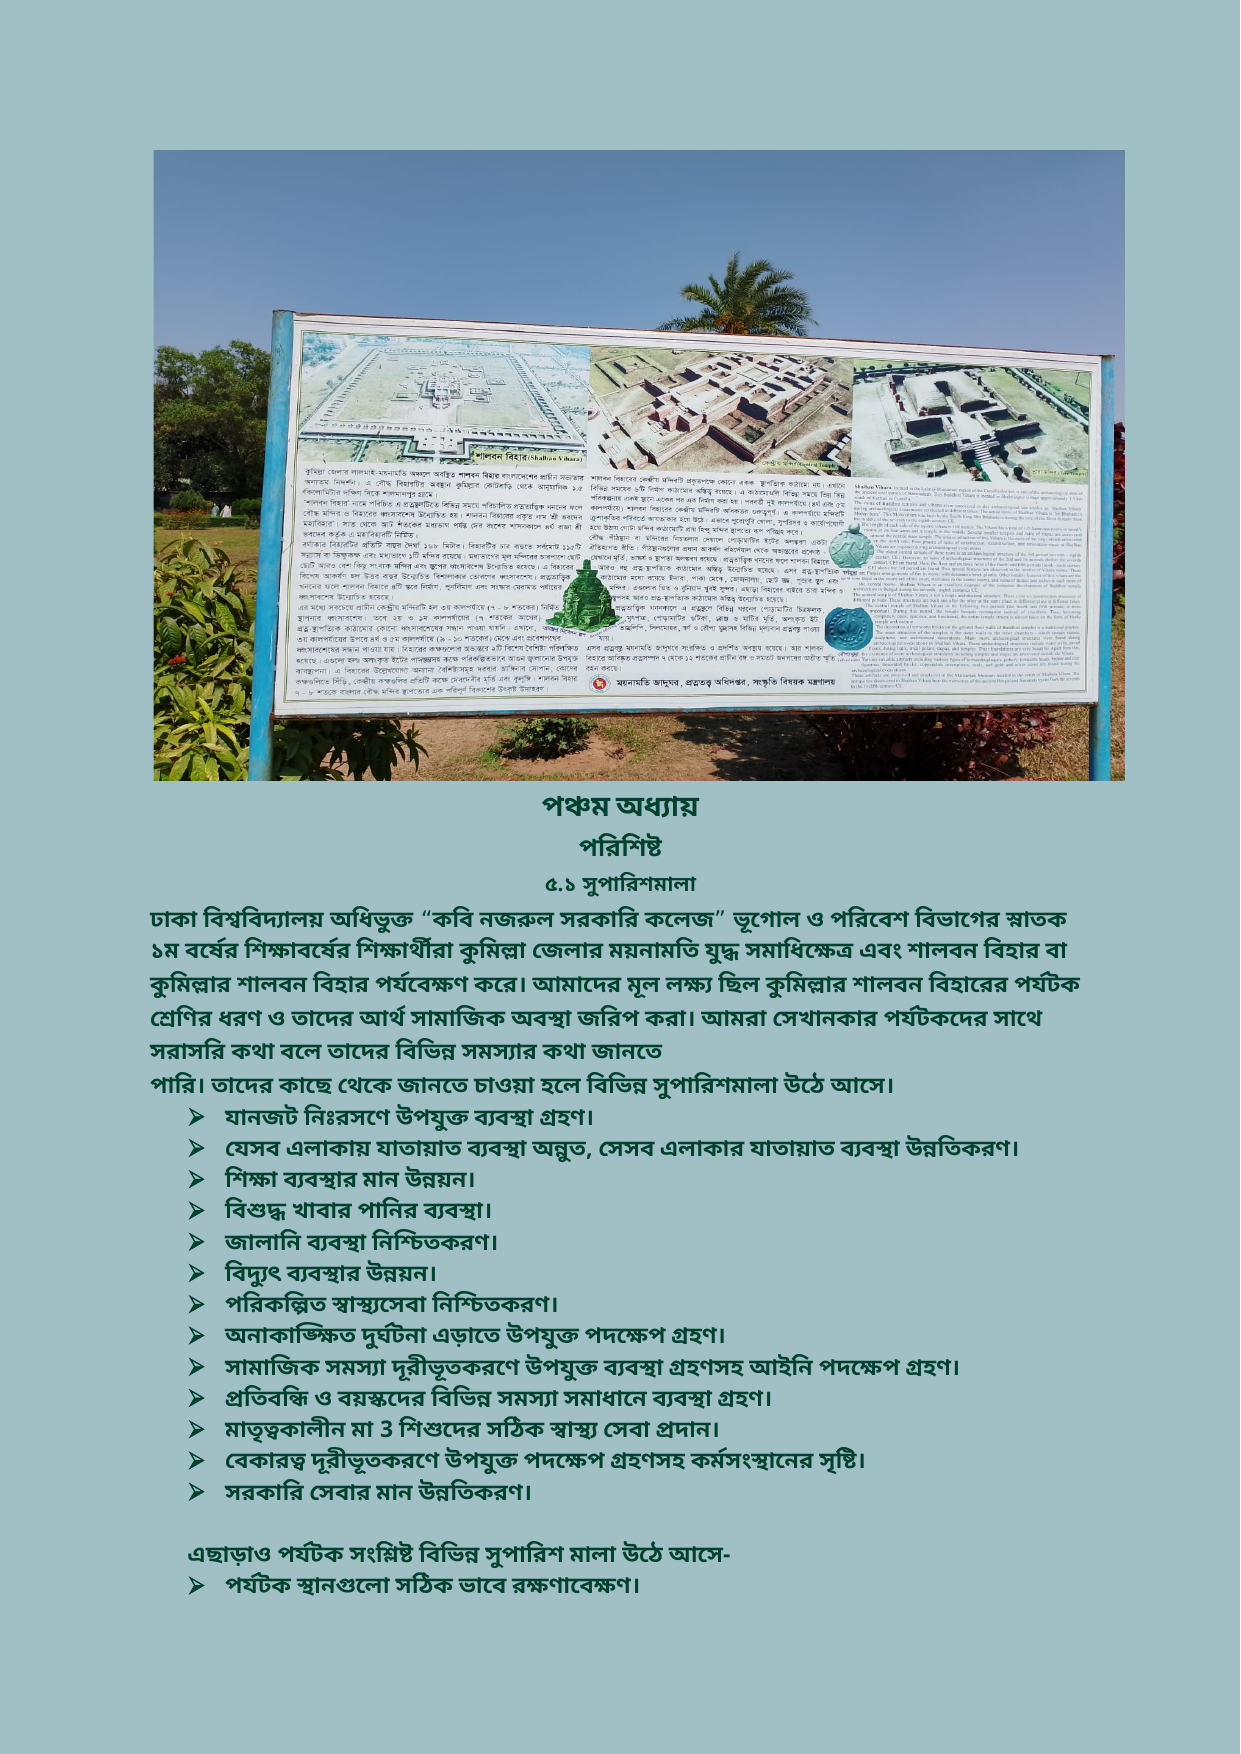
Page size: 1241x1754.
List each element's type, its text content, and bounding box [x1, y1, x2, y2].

list অনাকাঙ্ক্ষিত দুর্ঘটনা এড়াতে উপযুক্ত পদক্ষেপ গ্রহণ। [187, 1319, 1090, 1350]
list বিশুদ্ধ খাবার পানির ব্যবস্থা। [187, 1194, 1090, 1225]
picture [153, 150, 1125, 782]
list পর্যটক স্থানগুলো সঠিক ভাবে রক্ষণাবেক্ষণ। [187, 1569, 1090, 1600]
text ৫.১ সুপারিশমালা [150, 869, 1090, 897]
list সামাজিক সমস্যা দূরীভূতকরণে উপযুক্ত ব্যবস্থা গ্রহণসহ আইনি পদক্ষেপ গ্রহণ। [187, 1350, 1090, 1382]
list বেকারত্ব দূরীভূতকরণে উপযুক্ত পদক্ষেপ গ্রহণসহ কর্মসংস্থানের সৃষ্টি। [187, 1444, 1090, 1475]
list পরিকল্পিত স্বাস্থ্যসেবা নিশ্চিতকরণ। [187, 1288, 1090, 1319]
text এছাড়াও পর্যটক সংশ্লিষ্ট বিভিন্ন সুপারিশ মালা উঠে আসে- [187, 1538, 1090, 1569]
list প্রতিবন্ধি ও বয়স্কদের বিভিন্ন সমস্যা সমাধানে ব্যবস্থা গ্রহণ। [187, 1382, 1090, 1413]
text পারি। তাদের কাছে থেকে জানতে চাওয়া হলে বিভিন্ন সুপারিশমালা উঠে আসে। [150, 1069, 1090, 1100]
list জালানি ব্যবস্থা নিশ্চিতকরণ। [187, 1225, 1090, 1257]
list সরকারি সেবার মান উন্নতিকরণ। [187, 1475, 1090, 1507]
list যেসব এলাকায় যাতায়াত ব্যবস্থা অন্নুত, সেসব এলাকার যাতায়াত ব্যবস্থা উন্নতিকরণ। [187, 1132, 1090, 1163]
text পরিশিষ্ট [150, 830, 1090, 864]
list বিদ্যুৎ ব্যবস্থার উন্নয়ন। [187, 1257, 1090, 1288]
list যানজট নিঃরসণে উপযুক্ত ব্যবস্থা গ্রহণ। [187, 1100, 1090, 1132]
text ঢাকা বিশ্ববিদ্যালয় অধিভুক্ত “কবি নজরুল সরকারি কলেজ” ভূগোল ও পরিবেশ বিভাগের স্নাতক ১ম বর্ষের শিক্ষাবর্ষের শিক্ষার্থীরা কুমিল্লা জেলার ময়নামতি যুদ্ধ সমাধিক্ষেত্র এবং শালবন বিহার বা কুমিল্লার শালবন বিহার পর্যবেক্ষণ করে। আমাদের মূল লক্ষ্য ছিল কুমিল্লার শালবন বিহারের পর্যটক শ্রেণির ধরণ ও তাদের আর্থ সামাজিক অবস্থা জরিপ করা। আমরা সেখানকার পর্যটকদের সাথে সরাসরি কথা বলে তাদের বিভিন্ন সমস্যার কথা জানতে [150, 902, 1090, 1069]
list শিক্ষা ব্যবস্থার মান উন্নয়ন। [187, 1163, 1090, 1194]
list মাতৃত্বকালীন মা 3 শিশুদের সঠিক স্বাস্থ্য সেবা প্রদান। [187, 1413, 1090, 1444]
